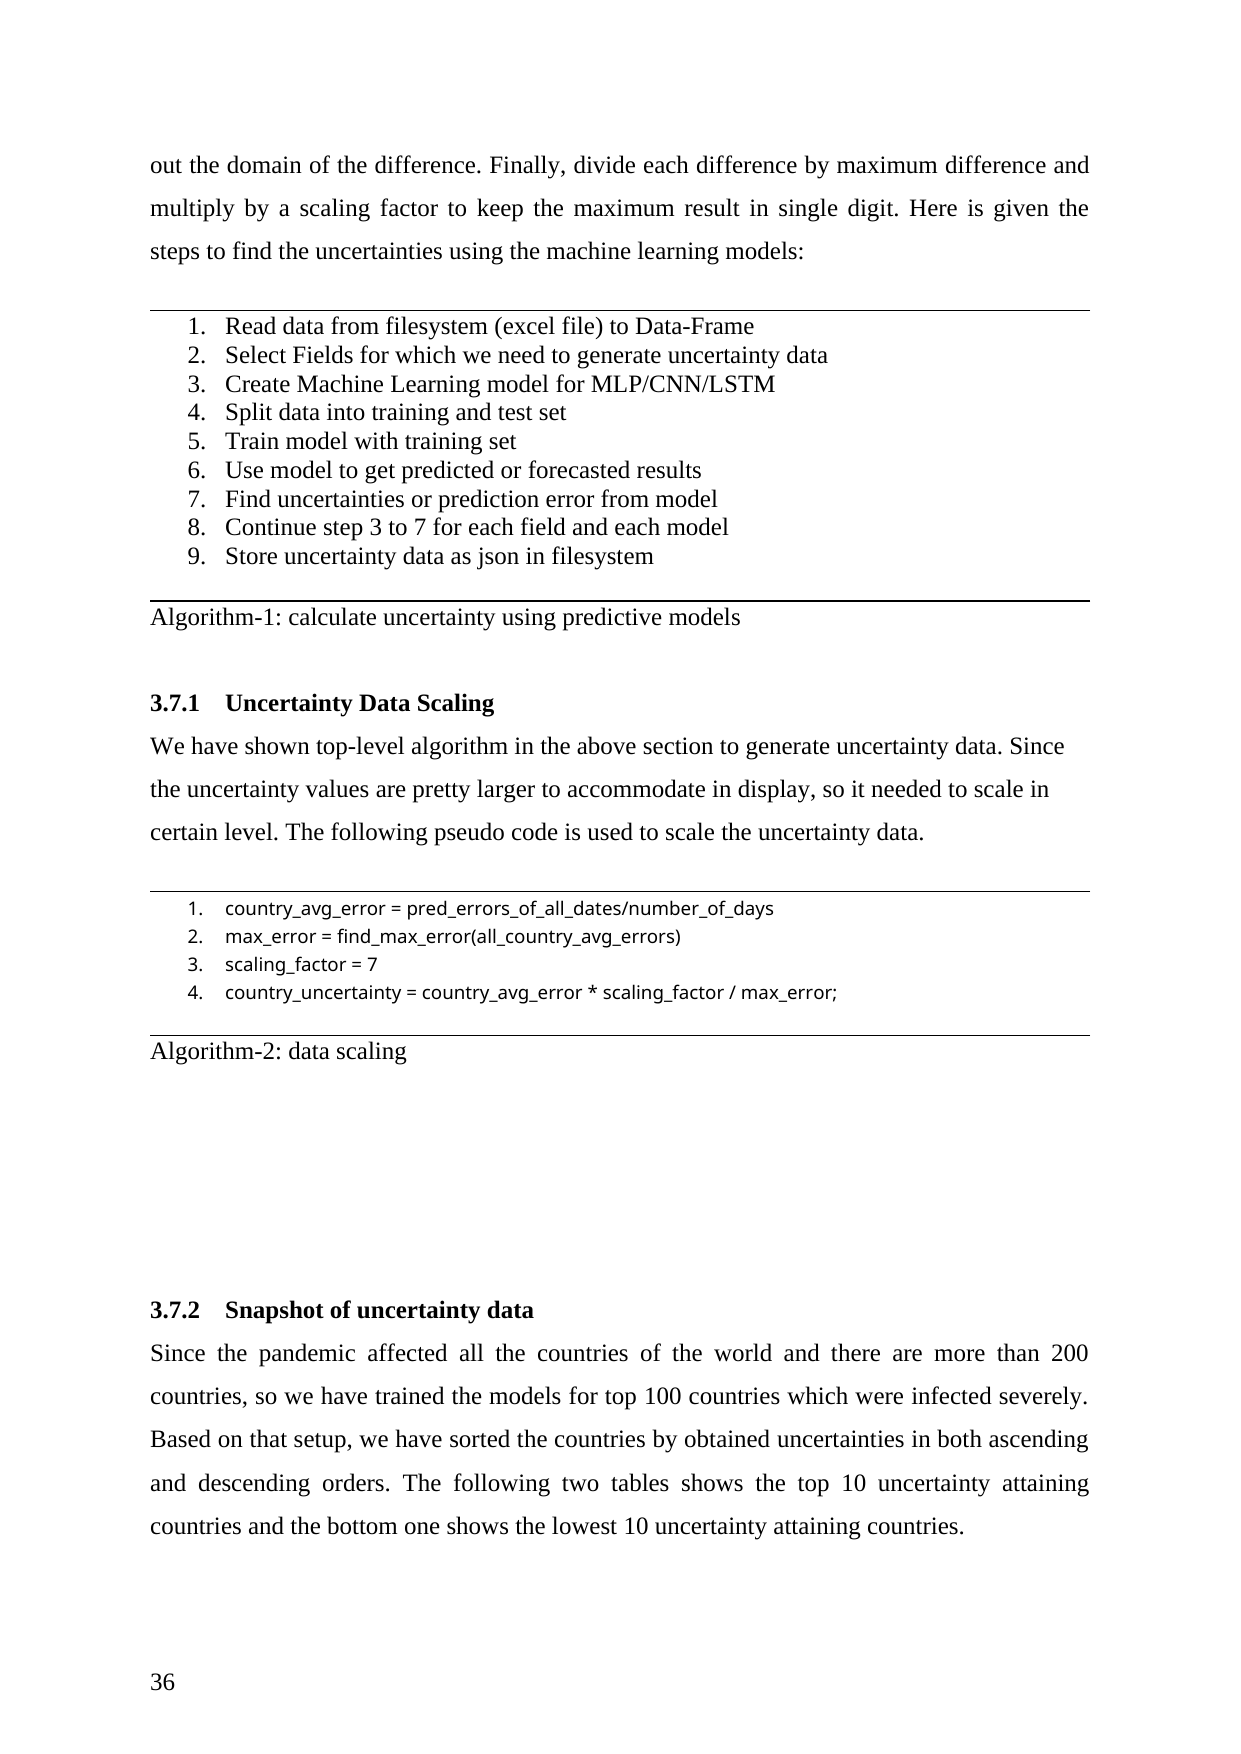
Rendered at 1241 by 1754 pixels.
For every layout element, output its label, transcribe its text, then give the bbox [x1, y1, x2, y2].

list max_error = find_max_error(all_country_avg_errors) [187, 920, 1090, 948]
text We have shown top-level algorithm in the above section to generate uncertainty data. Since the uncertainty values are pretty larger to accommodate in display, so it needed to scale in certain level. The following pseudo code is used to scale the uncertainty data. [150, 731, 1090, 846]
list country_avg_error = pred_errors_of_all_dates/number_of_days [187, 892, 1090, 920]
list country_uncertainty = country_avg_error * scaling_factor / max_error; [187, 977, 1090, 1005]
list Use model to get predicted or forecasted results [187, 455, 1090, 484]
text Algorithm-1: calculate uncertainty using predictive models [150, 602, 1090, 630]
list Read data from filesystem (excel file) to Data-Frame [187, 311, 1090, 340]
list Store uncertainty data as json in filesystem [187, 541, 1090, 570]
text 3.7.2 Snapshot of uncertainty data [150, 1295, 1090, 1324]
list Continue step 3 to 7 for each field and each model [187, 512, 1090, 541]
list scaling_factor = 7 [187, 948, 1090, 977]
text 3.7.1 Uncertainty Data Scaling [150, 688, 1090, 717]
list Select Fields for which we need to generate uncertainty data [187, 340, 1090, 369]
list Find uncertainties or prediction error from model [187, 484, 1090, 512]
list Train model with training set [187, 426, 1090, 455]
text Algorithm-2: data scaling [150, 1036, 1090, 1065]
list Split data into training and test set [187, 397, 1090, 426]
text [150, 150, 1090, 265]
text Since the pandemic affected all the countries of the world and there are more than 200 countries, so we have trained the models for top 100 countries which were infected severely. Based on that setup, we have sorted the countries by obtained uncertainties in both ascending and descending orders. The following two tables shows the top 10 uncertainty attaining countries and the bottom one shows the lowest 10 uncertainty attaining countries. [150, 1338, 1090, 1539]
list Create Machine Learning model for MLP/CNN/LSTM [187, 369, 1090, 397]
